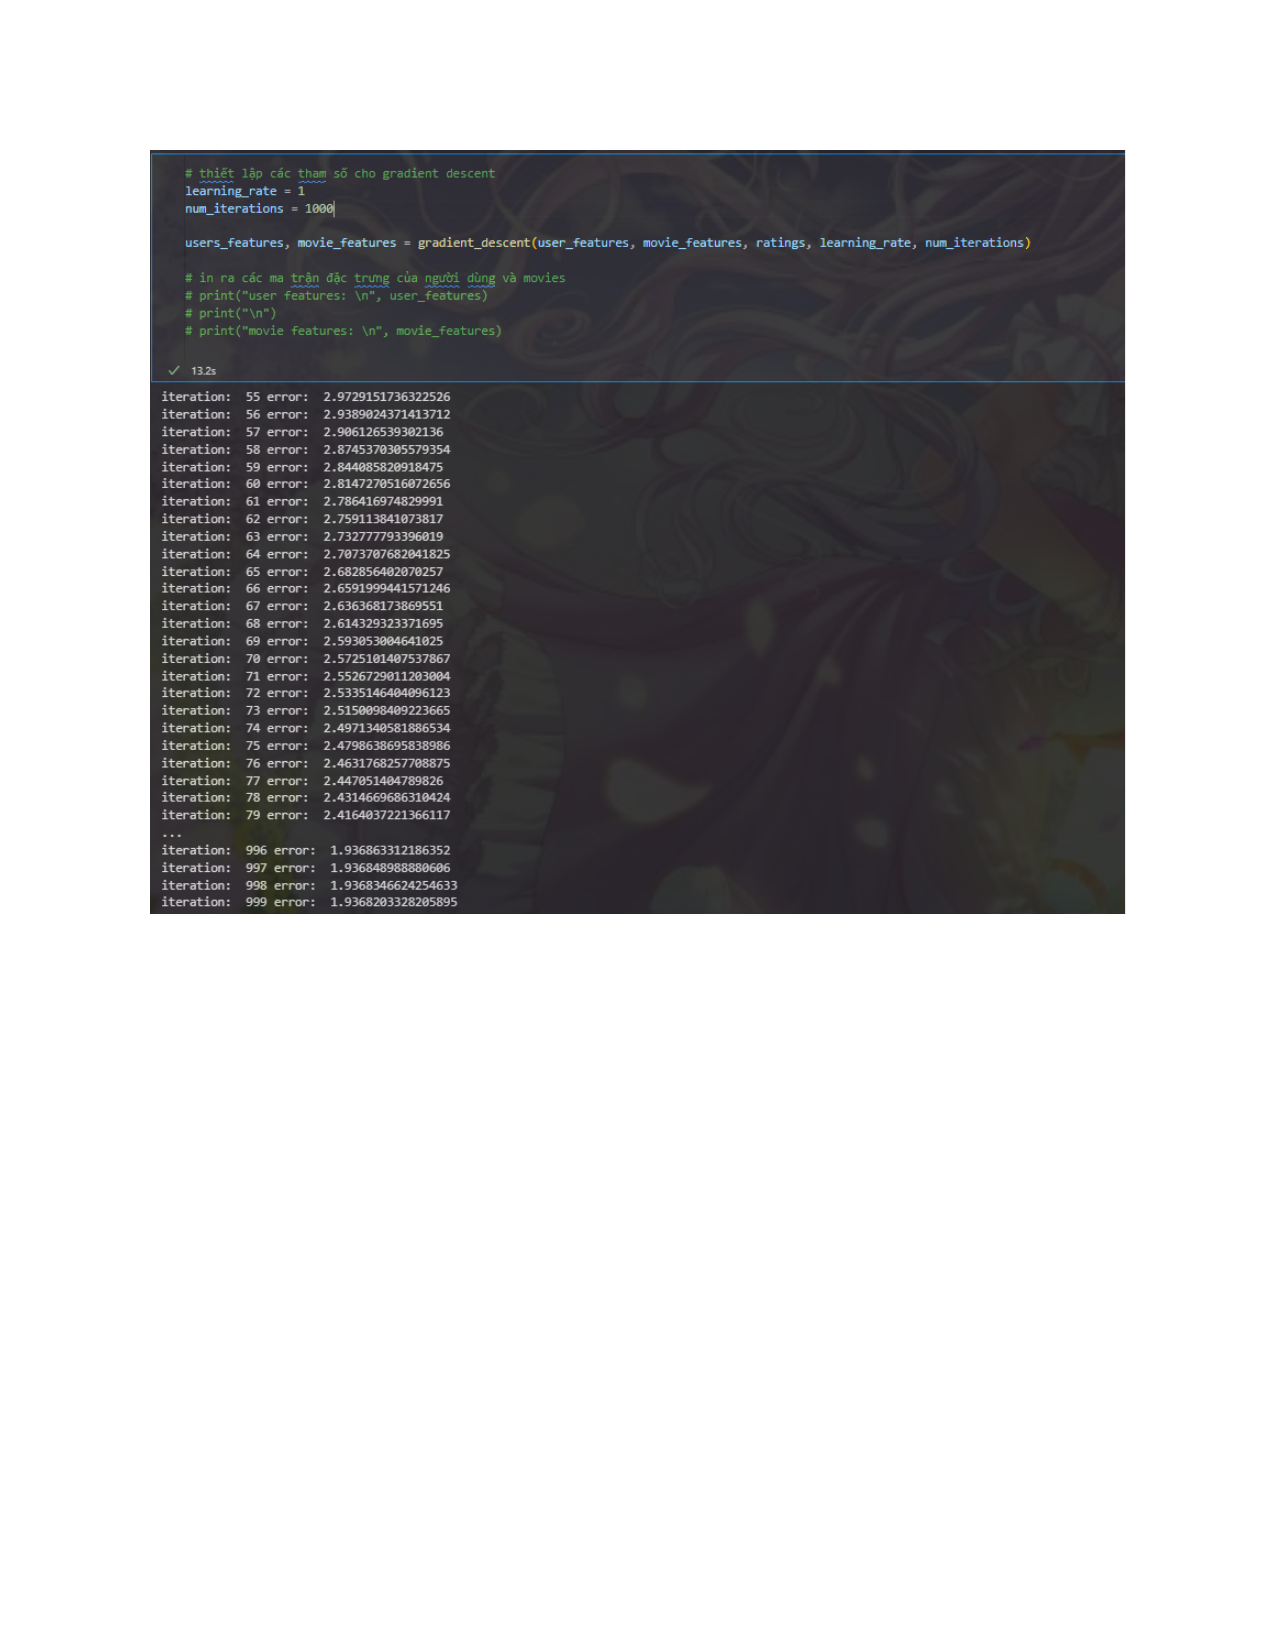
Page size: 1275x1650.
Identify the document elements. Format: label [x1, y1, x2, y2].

picture [150, 150, 1125, 914]
